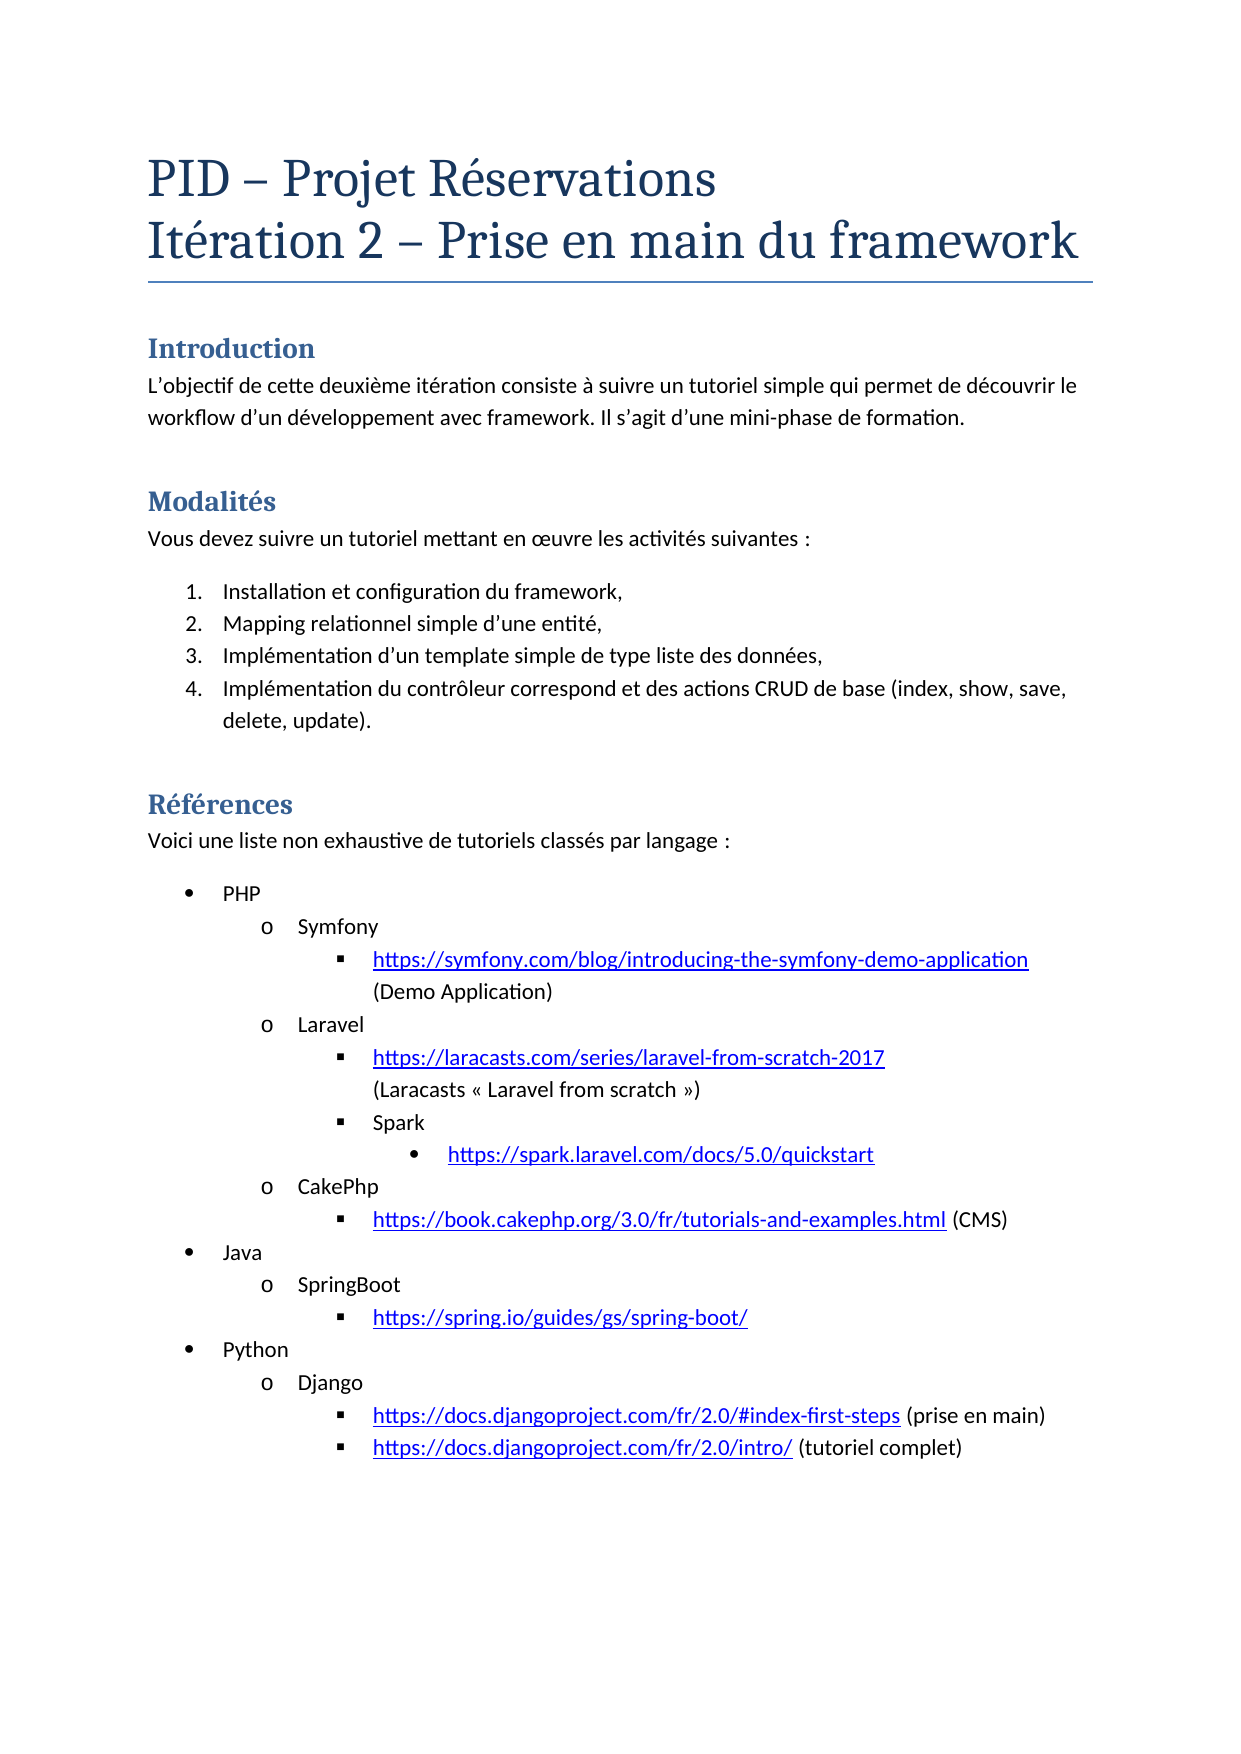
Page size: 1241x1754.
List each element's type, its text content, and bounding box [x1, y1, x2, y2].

list Java [185, 1238, 1093, 1266]
list https://spark.laravel.com/docs/5.0/quickstart [410, 1140, 1093, 1168]
list Implémentation du contrôleur correspond et des actions CRUD de base (index, show, save, delete, update). [185, 674, 1093, 734]
subtitle Références [148, 788, 1093, 822]
list https://docs.djangoproject.com/fr/2.0/#index-first-steps (prise en main) [335, 1401, 1093, 1429]
list Django [260, 1368, 1093, 1397]
list Spark [335, 1108, 1093, 1136]
text Vous devez suivre un tutoriel mettant en œuvre les activités suivantes : [148, 524, 1093, 552]
list https://book.cakephp.org/3.0/fr/tutorials-and-examples.html (CMS) [335, 1206, 1093, 1233]
text L’objectif de cette deuxième itération consiste à suivre un tutoriel simple qui permet de découvrir le workflow d’un développement avec framework. Il s’agit d’une mini-phase de formation. [148, 371, 1093, 431]
list Symfony [260, 912, 1093, 941]
subtitle Modalités [148, 486, 1093, 519]
title Itération 2 – Prise en main du framework [148, 210, 1093, 281]
list SpringBoot [260, 1270, 1093, 1299]
list https://laracasts.com/series/laravel-from-scratch-2017 (Laracasts « Laravel from scratch ») [335, 1043, 1093, 1103]
list Installation et configuration du framework, [185, 577, 1093, 605]
list Implémentation d’un template simple de type liste des données, [185, 641, 1093, 669]
text Voici une liste non exhaustive de tutoriels classés par langage : [148, 827, 1093, 854]
subtitle Introduction [148, 333, 1093, 366]
title PID – Projet Réservations [148, 148, 1093, 210]
list https://spring.io/guides/gs/spring-boot/ [335, 1303, 1093, 1331]
list Mapping relationnel simple d’une entité, [185, 609, 1093, 637]
list PHP [185, 879, 1093, 908]
list Python [185, 1336, 1093, 1364]
list https://docs.djangoproject.com/fr/2.0/intro/ (tutoriel complet) [335, 1433, 1093, 1462]
list Laravel [260, 1010, 1093, 1039]
list CakePhp [260, 1172, 1093, 1201]
list https://symfony.com/blog/introducing-the-symfony-demo-application (Demo Application) [335, 945, 1093, 1006]
